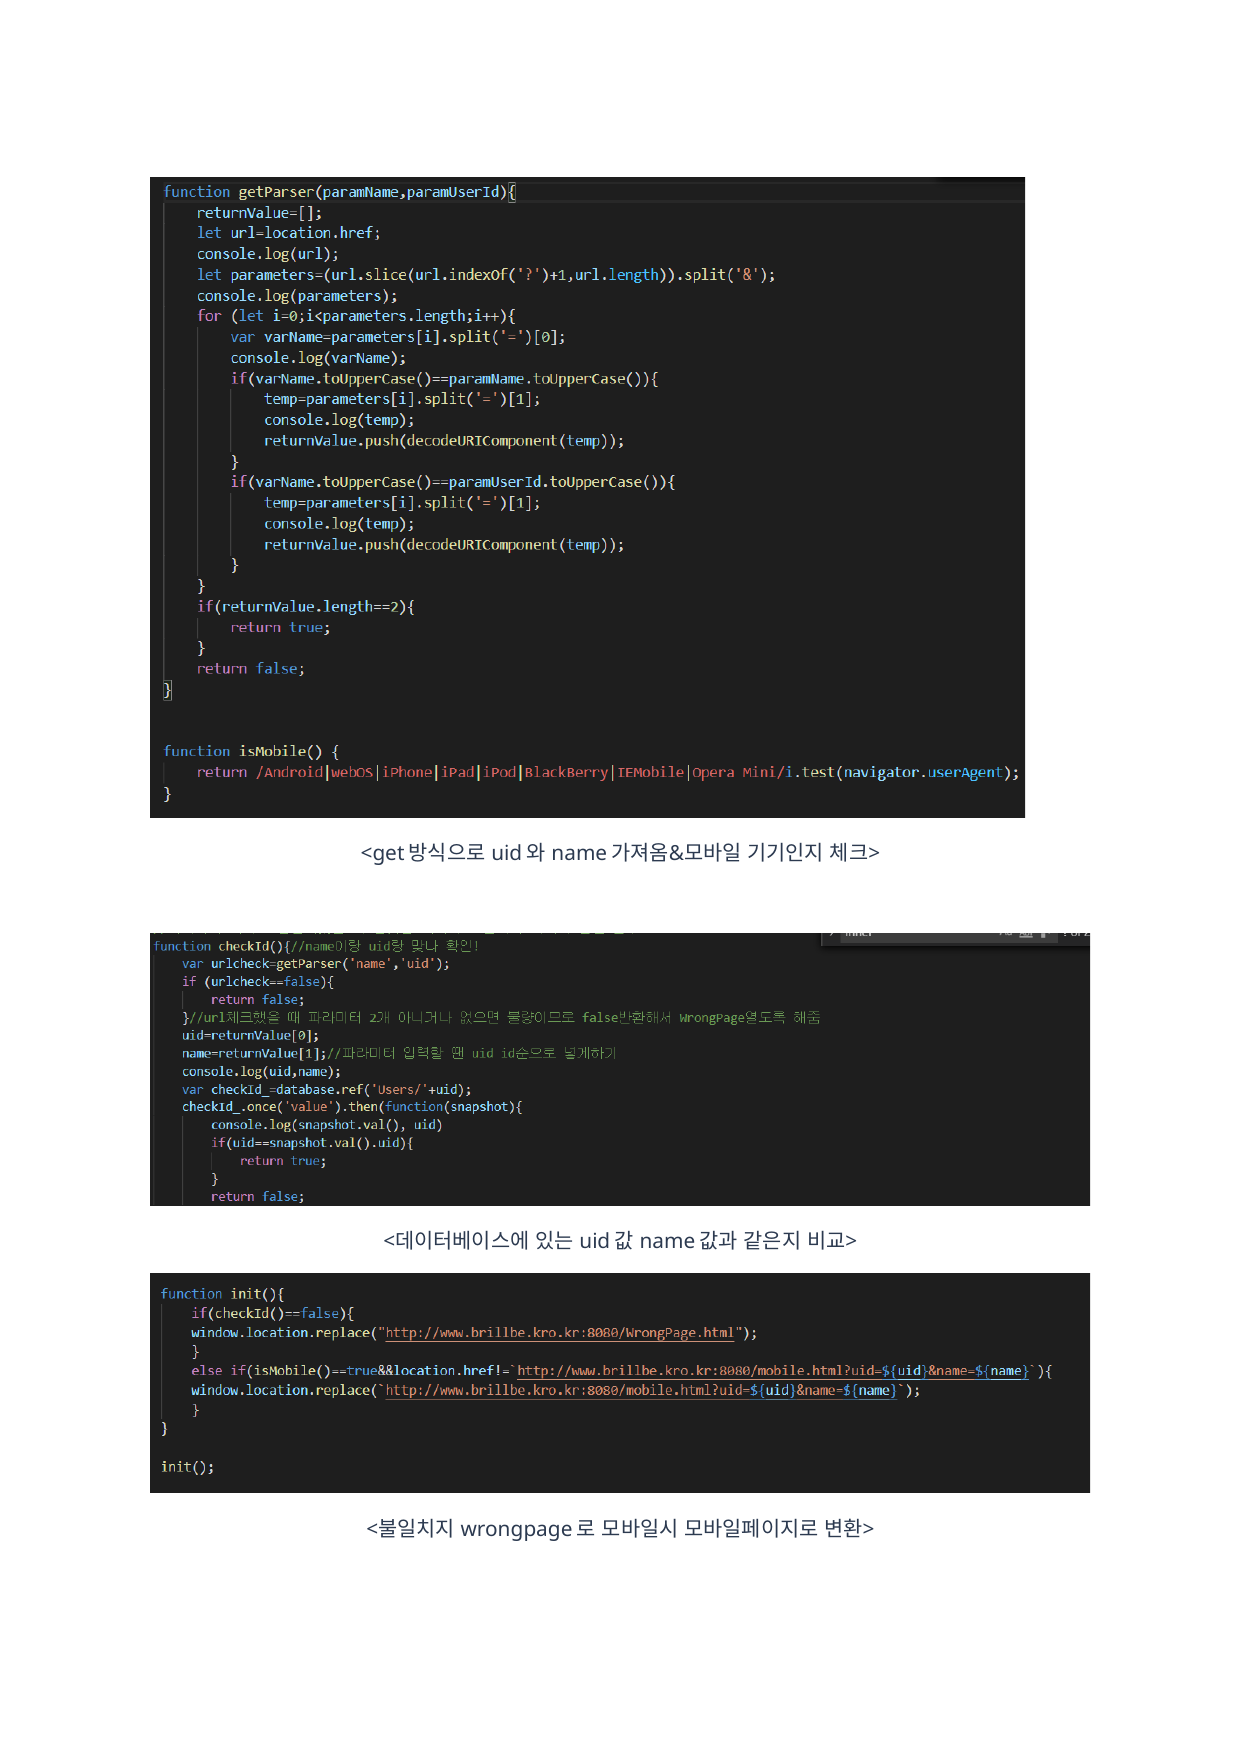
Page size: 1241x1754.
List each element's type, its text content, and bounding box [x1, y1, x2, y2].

picture [150, 177, 1025, 818]
text <불일치지 wrongpage로 모바일시 모바일페이지로 변환> [150, 1512, 1090, 1542]
picture [150, 933, 1091, 1206]
text <get방식으로 uid와 name가져옴&모바일 기기인지 체크> [150, 836, 1090, 867]
text <데이터베이스에 있는 uid값 name값과 같은지 비교> [150, 1224, 1090, 1255]
picture [150, 1273, 1091, 1493]
